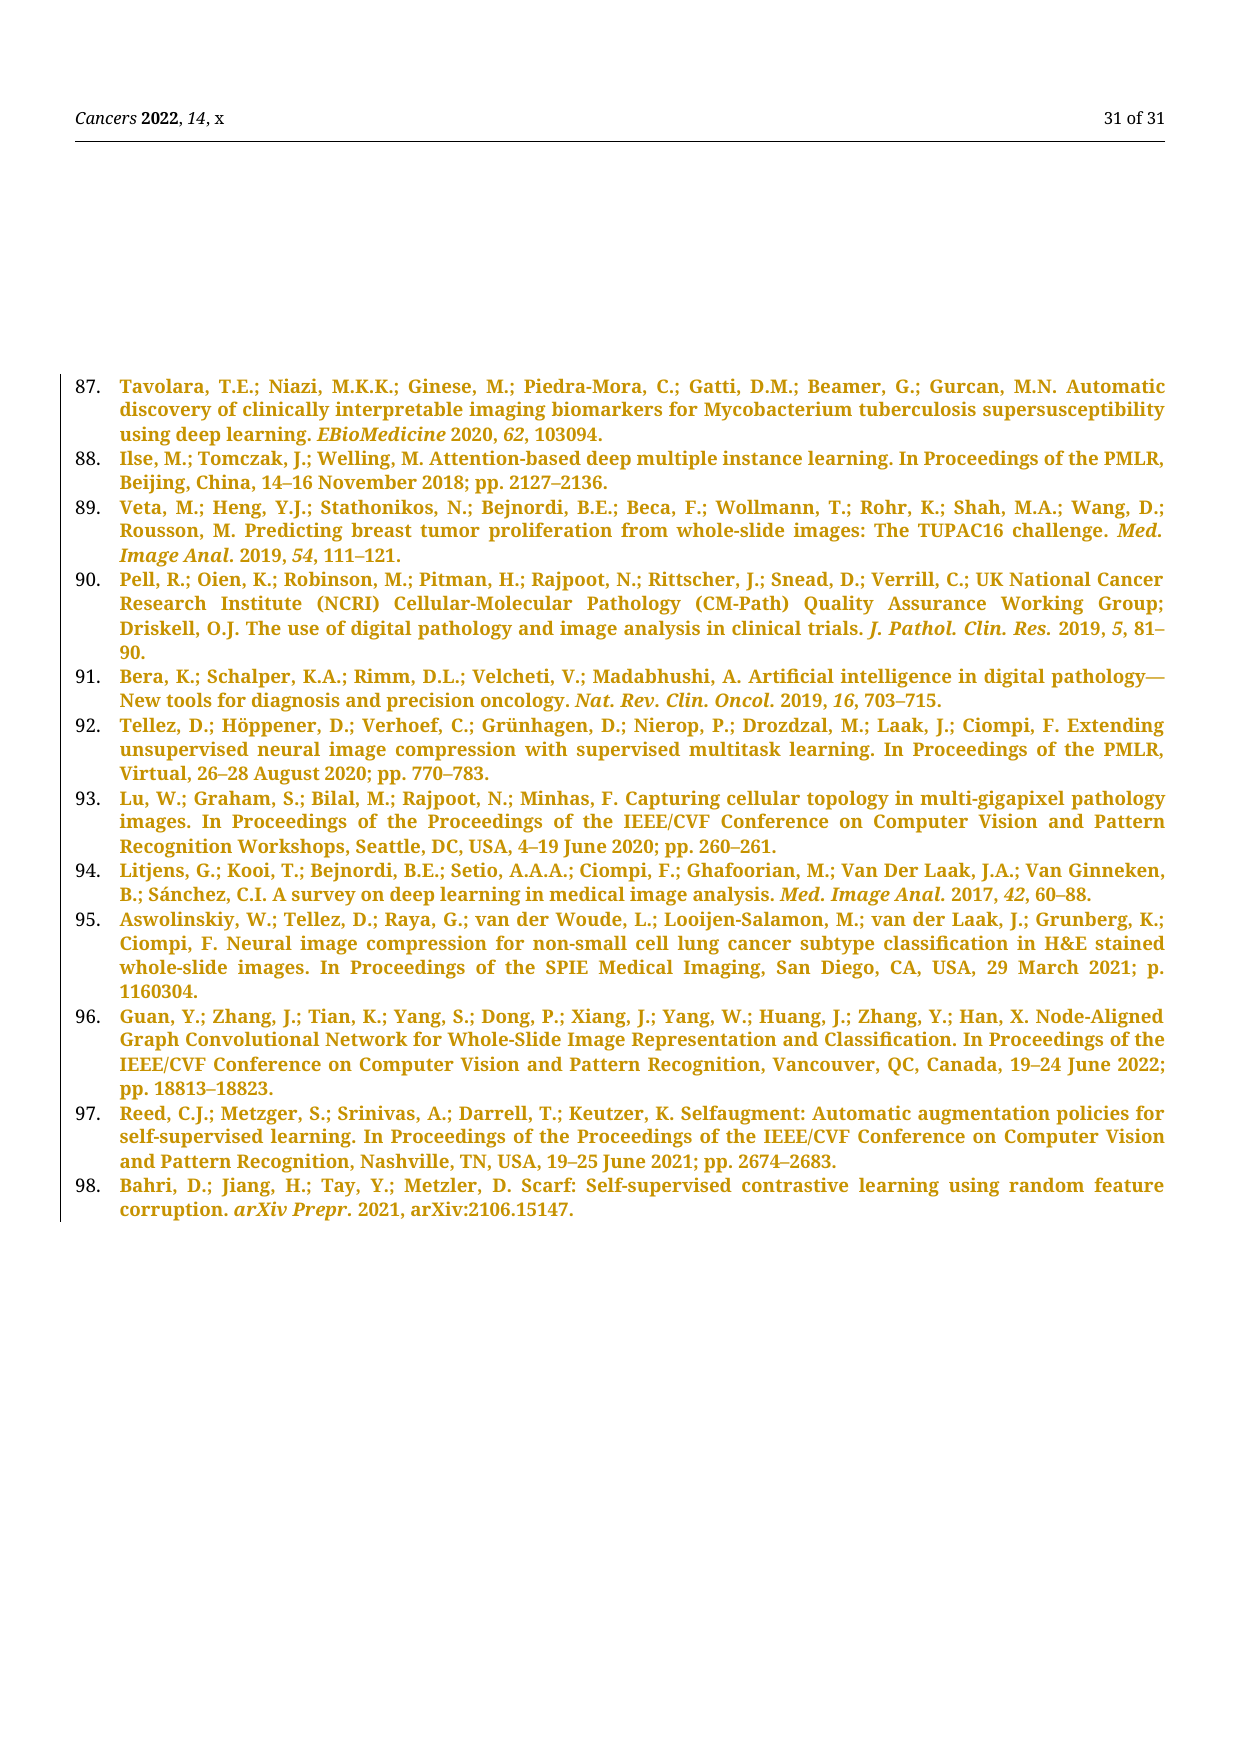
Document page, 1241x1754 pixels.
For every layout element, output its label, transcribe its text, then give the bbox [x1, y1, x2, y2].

list Bahri, D.; Jiang, H.; Tay, Y.; Metzler, D. Scarf: Self-supervised contrastive learning using random feature corruption. arXiv Prepr. 2021, arXiv:2106.15147. [75, 1173, 1165, 1222]
list Tellez, D.; Höppener, D.; Verhoef, C.; Grünhagen, D.; Nierop, P.; Drozdzal, M.; Laak, J.; Ciompi, F. Extending unsupervised neural image compression with supervised multitask learning. In Proceedings of the PMLR, Virtual, 26–28 August 2020; pp. 770–783. [75, 713, 1165, 786]
list Veta, M.; Heng, Y.J.; Stathonikos, N.; Bejnordi, B.E.; Beca, F.; Wollmann, T.; Rohr, K.; Shah, M.A.; Wang, D.; Rousson, M. Predicting breast tumor proliferation from whole-slide images: The TUPAC16 challenge. Med. Image Anal. 2019, 54, 111–121. [75, 495, 1165, 568]
list Litjens, G.; Kooi, T.; Bejnordi, B.E.; Setio, A.A.A.; Ciompi, F.; Ghafoorian, M.; Van Der Laak, J.A.; Van Ginneken, B.; Sánchez, C.I. A survey on deep learning in medical image analysis. Med. Image Anal. 2017, 42, 60–88. [75, 858, 1165, 907]
list Tavolara, T.E.; Niazi, M.K.K.; Ginese, M.; Piedra-Mora, C.; Gatti, D.M.; Beamer, G.; Gurcan, M.N. Automatic discovery of clinically interpretable imaging biomarkers for Mycobacterium tuberculosis supersusceptibility using deep learning. EBioMedicine 2020, 62, 103094. [75, 374, 1165, 446]
list Lu, W.; Graham, S.; Bilal, M.; Rajpoot, N.; Minhas, F. Capturing cellular topology in multi-gigapixel pathology images. In Proceedings of the Proceedings of the IEEE/CVF Conference on Computer Vision and Pattern Recognition Workshops, Seattle, DC, USA, 4–19 June 2020; pp. 260–261. [75, 786, 1165, 858]
list Pell, R.; Oien, K.; Robinson, M.; Pitman, H.; Rajpoot, N.; Rittscher, J.; Snead, D.; Verrill, C.; UK National Cancer Research Institute (NCRI) Cellular-Molecular Pathology (CM-Path) Quality Assurance Working Group; Driskell, O.J. The use of digital pathology and image analysis in clinical trials. J. Pathol. Clin. Res. 2019, 5, 81–90. [75, 568, 1165, 664]
list Ilse, M.; Tomczak, J.; Welling, M. Attention-based deep multiple instance learning. In Proceedings of the PMLR, Beijing, China, 14–16 November 2018; pp. 2127–2136. [75, 446, 1165, 495]
list Aswolinskiy, W.; Tellez, D.; Raya, G.; van der Woude, L.; Looijen-Salamon, M.; van der Laak, J.; Grunberg, K.; Ciompi, F. Neural image compression for non-small cell lung cancer subtype classification in H&E stained whole-slide images. In Proceedings of the SPIE Medical Imaging, San Diego, CA, USA, 29 March 2021; p. 1160304. [75, 907, 1165, 1004]
list Reed, C.J.; Metzger, S.; Srinivas, A.; Darrell, T.; Keutzer, K. Selfaugment: Automatic augmentation policies for self-supervised learning. In Proceedings of the Proceedings of the IEEE/CVF Conference on Computer Vision and Pattern Recognition, Nashville, TN, USA, 19–25 June 2021; pp. 2674–2683. [75, 1101, 1165, 1173]
list Guan, Y.; Zhang, J.; Tian, K.; Yang, S.; Dong, P.; Xiang, J.; Yang, W.; Huang, J.; Zhang, Y.; Han, X. Node-Aligned Graph Convolutional Network for Whole-Slide Image Representation and Classification. In Proceedings of the IEEE/CVF Conference on Computer Vision and Pattern Recognition, Vancouver, QC, Canada, 19–24 June 2022; pp. 18813–18823. [75, 1004, 1165, 1101]
list Bera, K.; Schalper, K.A.; Rimm, D.L.; Velcheti, V.; Madabhushi, A. Artificial intelligence in digital pathology—New tools for diagnosis and precision oncology. Nat. Rev. Clin. Oncol. 2019, 16, 703–715. [75, 664, 1165, 713]
